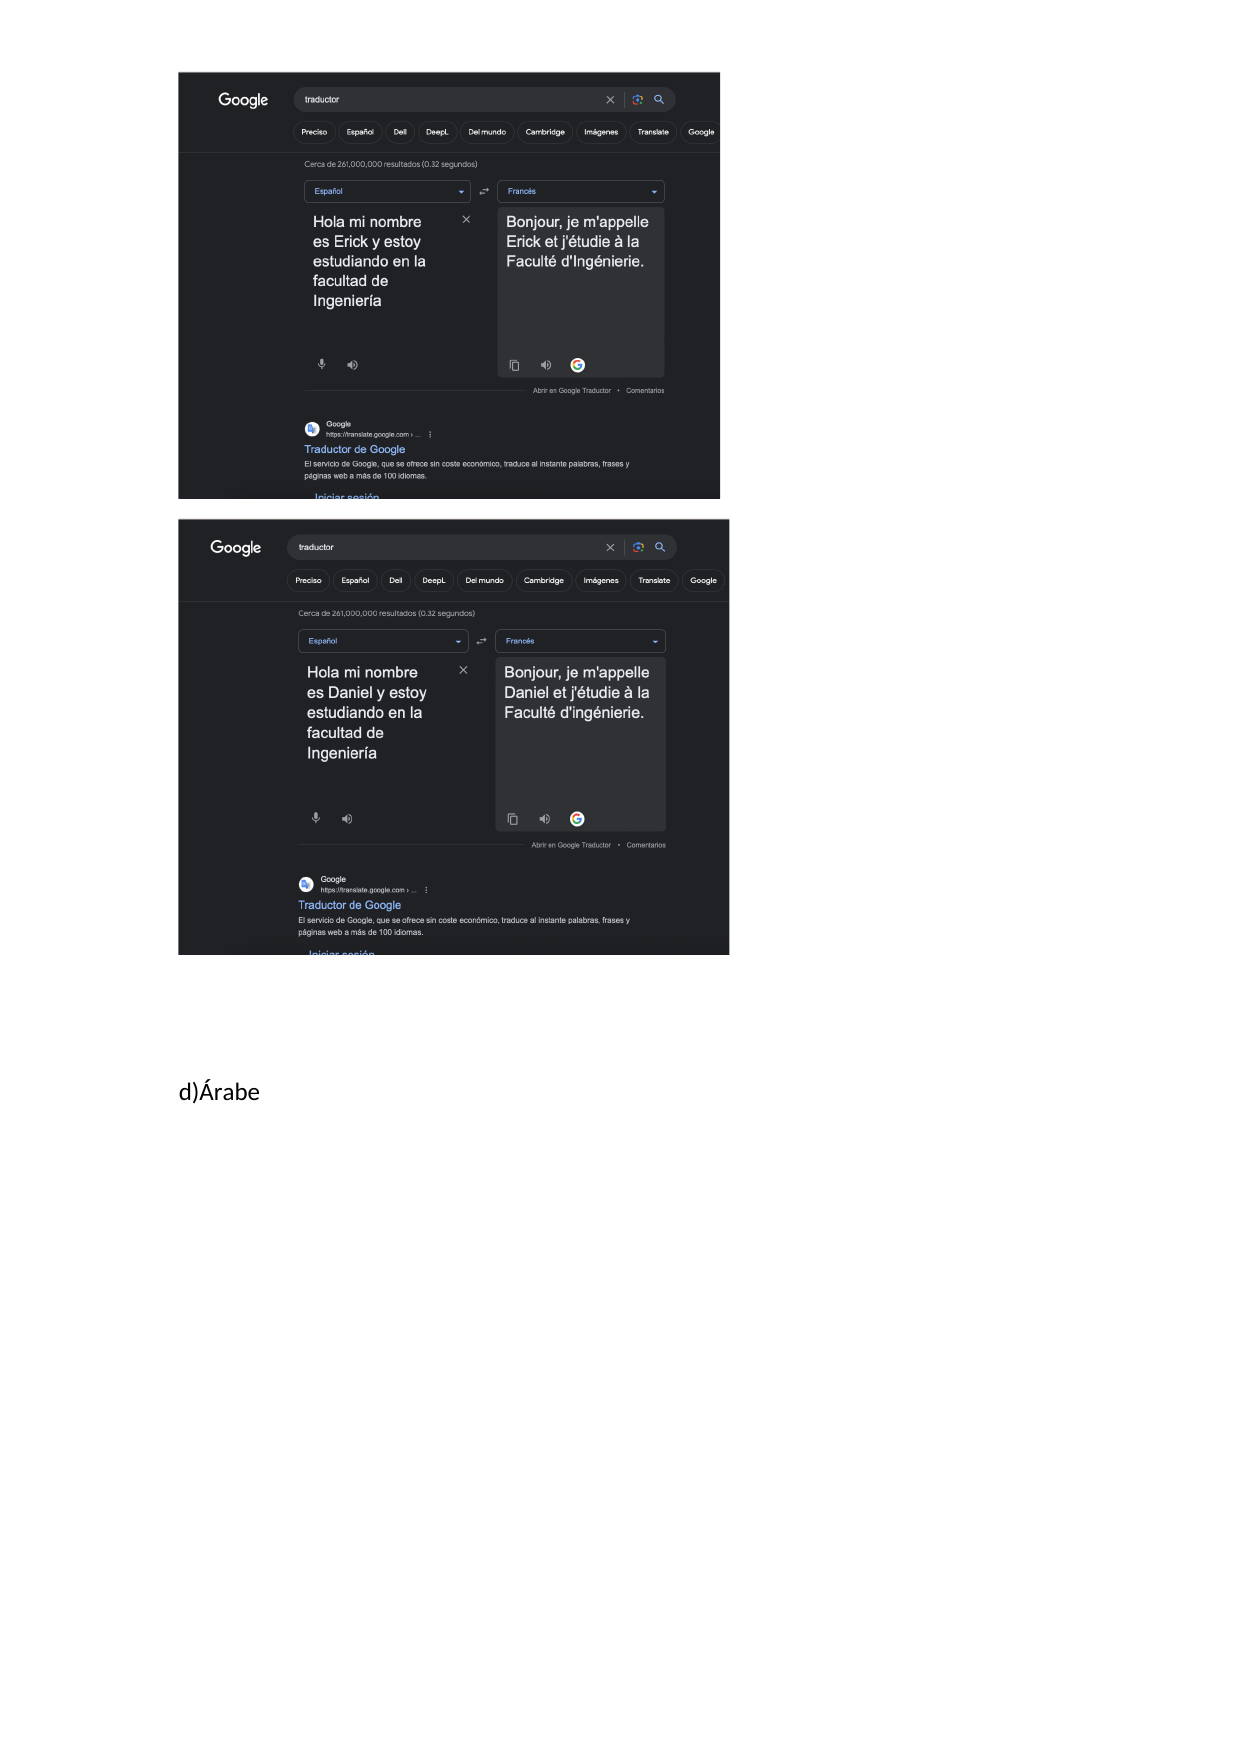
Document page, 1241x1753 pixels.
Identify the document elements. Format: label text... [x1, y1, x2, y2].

picture [178, 518, 730, 955]
text d)Árabe [178, 1076, 1068, 1107]
picture [178, 71, 721, 499]
